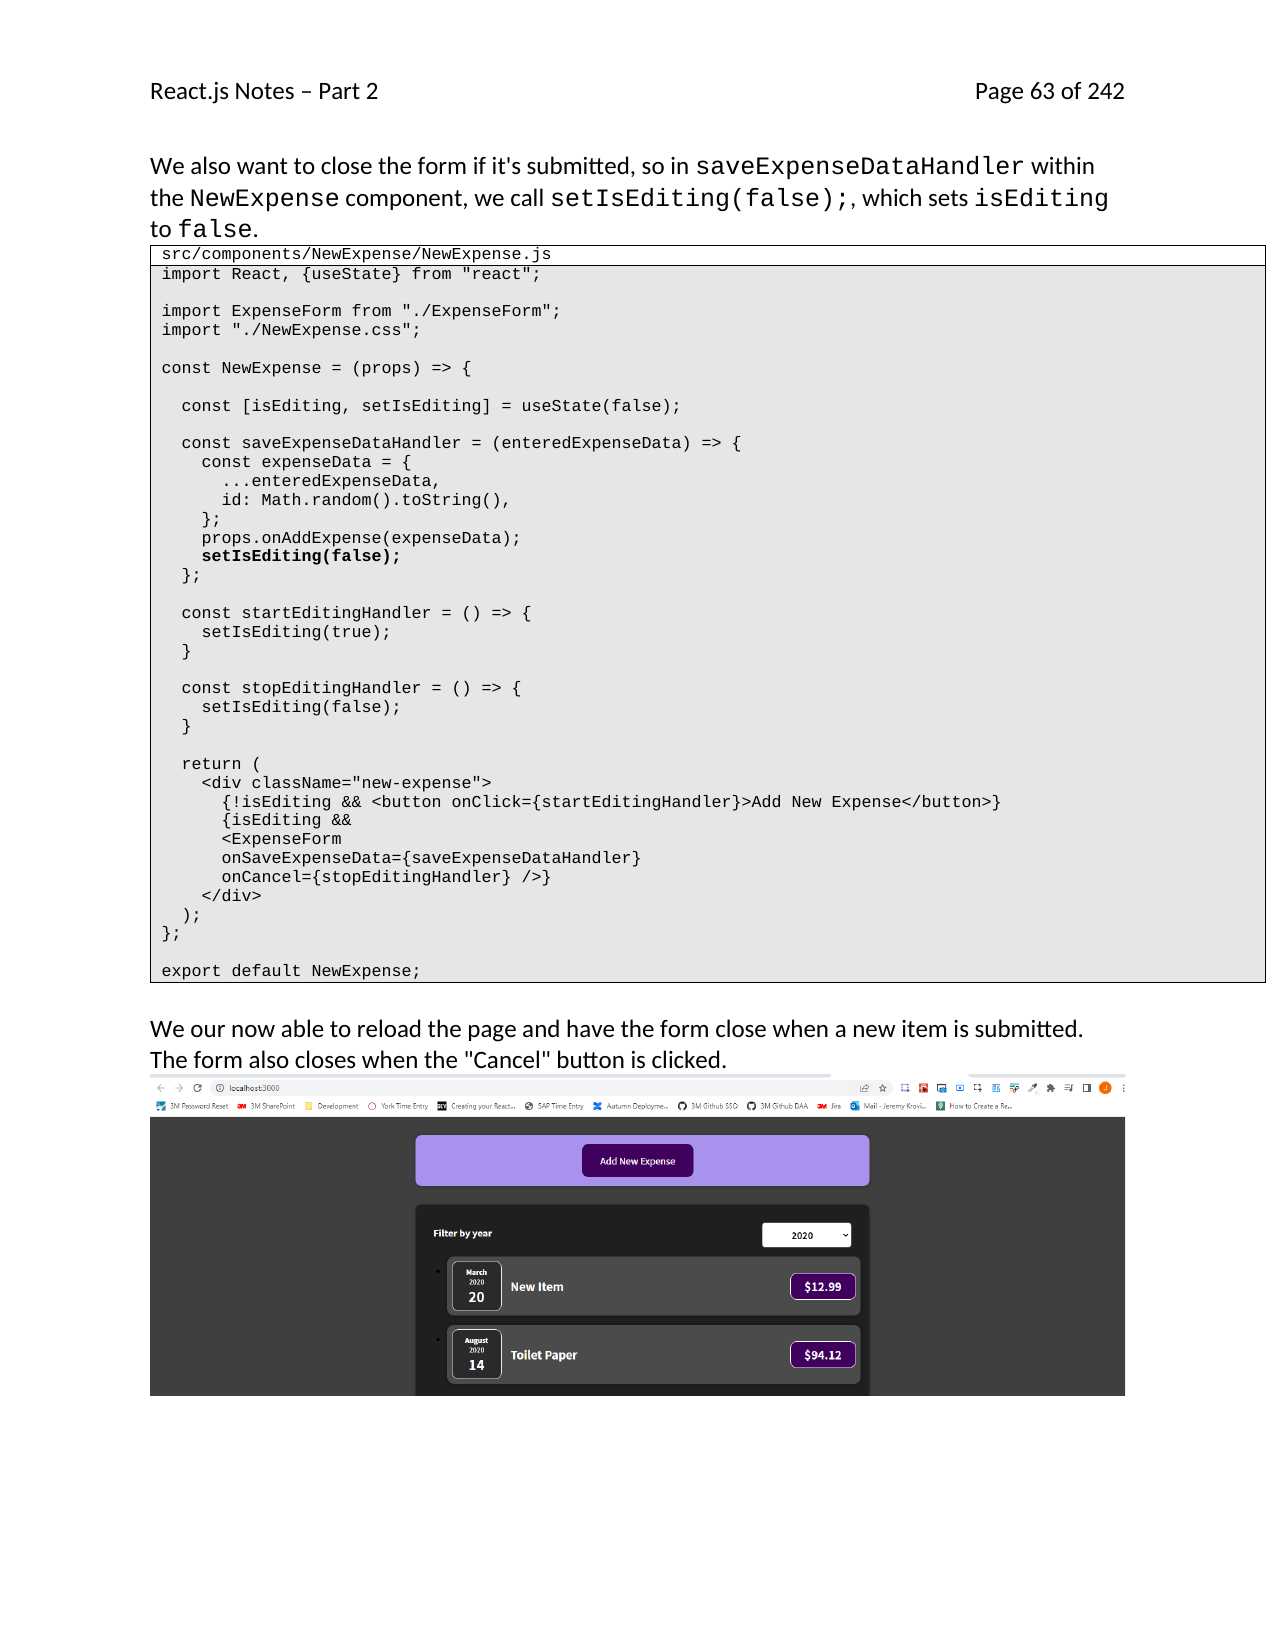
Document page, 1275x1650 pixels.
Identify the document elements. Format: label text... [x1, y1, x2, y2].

table_cell import React, {useState} from "react"; import ExpenseForm from "./ExpenseForm"; import "./NewExpense.css"; const NewExpense = (props) => { const [isEditing, setIsEditing] = useState(false); const saveExpenseDataHandler = (enteredExpenseData) => { const expenseData = { ...enteredExpenseData, id: Math.random().toString(), }; props.onAddExpense(expenseData); setIsEditing(false); }; const startEditingHandler = () => { setIsEditing(true); } const stopEditingHandler = () => { setIsEditing(false); } return ( <div className="new-expense"> {!isEditing && <button onClick={startEditingHandler}>Add New Expense</button>} {isEditing && <ExpenseForm onSaveExpenseData={saveExpenseDataHandler} onCancel={stopEditingHandler} />} </div> ); }; export default NewExpense; [151, 266, 1265, 982]
text We also want to close the form if it's submitted, so in saveExpenseDataHandler within the NewExpense component, we call setIsEditing(false);, which sets isEditing to false. [150, 150, 1125, 245]
picture [150, 1074, 1125, 1396]
table_header src/components/NewExpense/NewExpense.js [151, 246, 1265, 265]
text We our now able to reload the page and have the form close when a new item is submitted. The form also closes when the "Cancel" button is clicked. [150, 1013, 1125, 1074]
